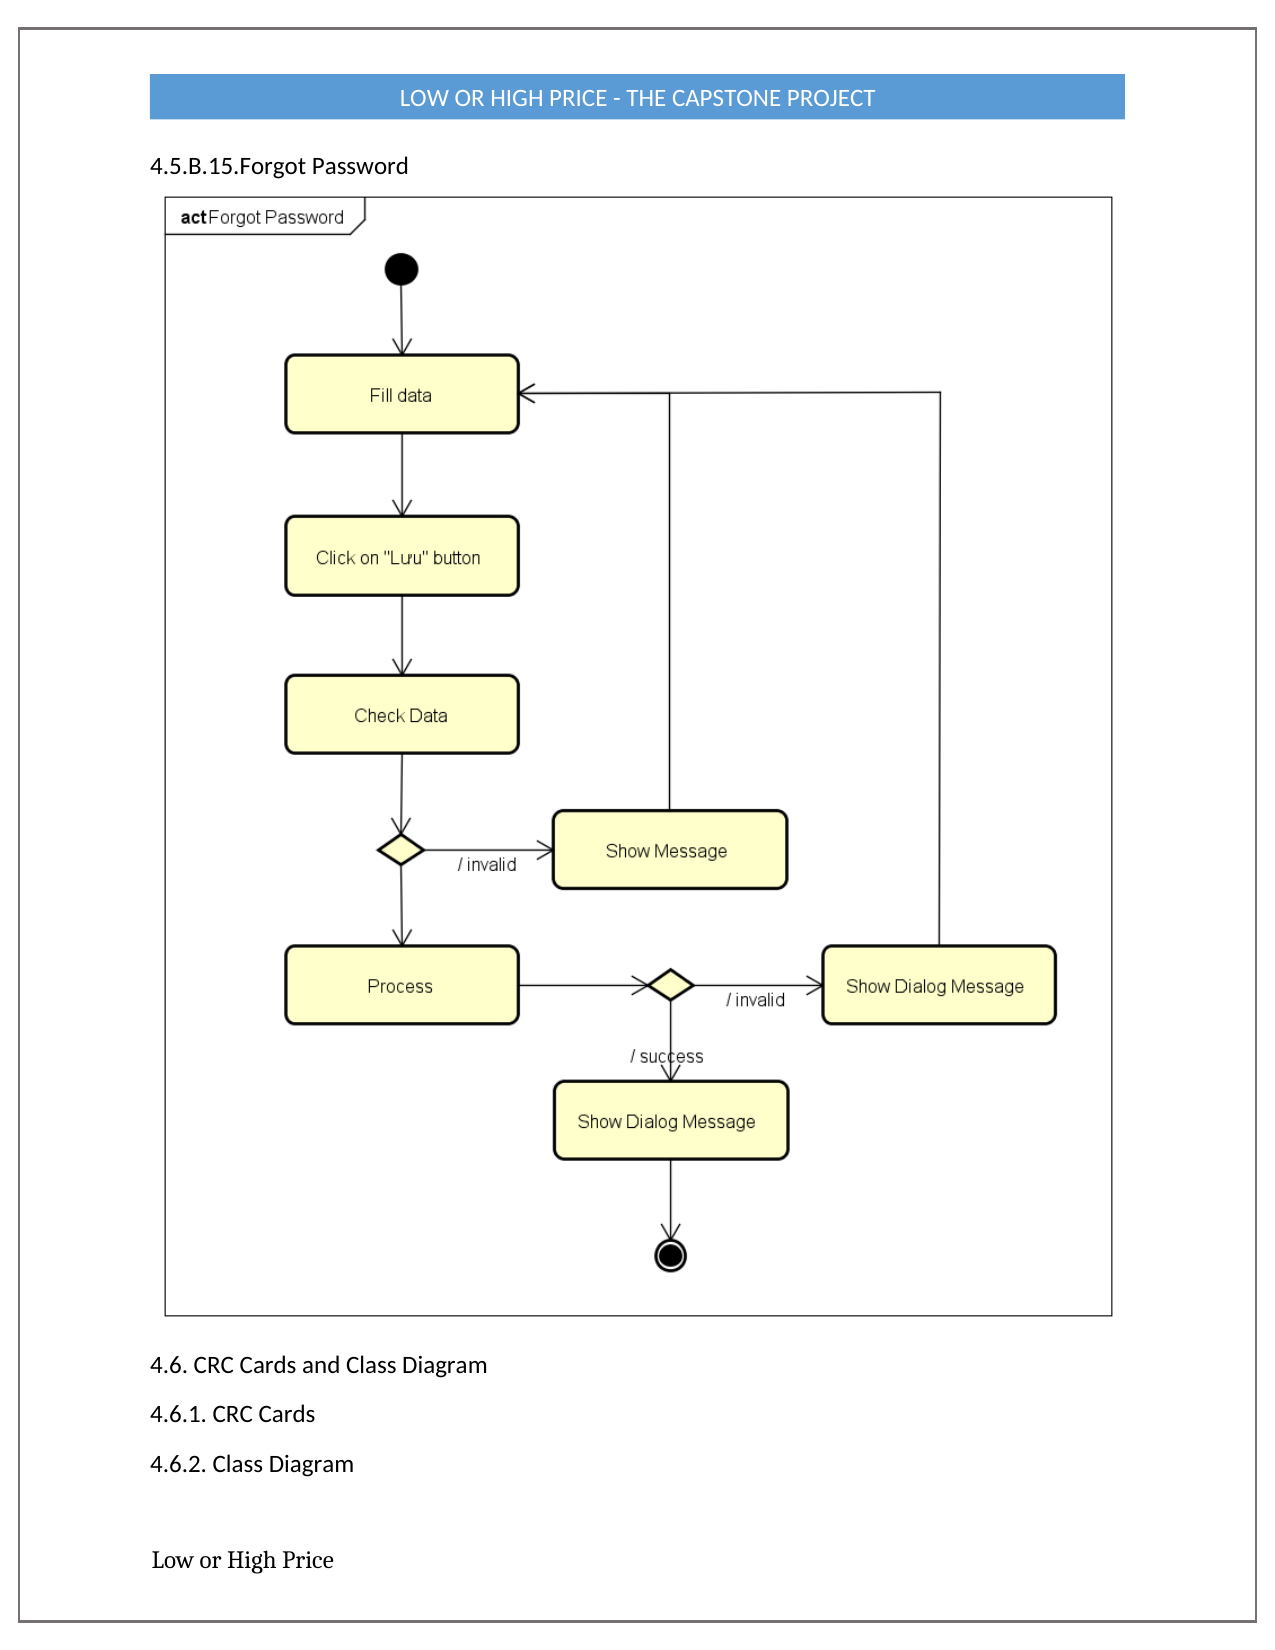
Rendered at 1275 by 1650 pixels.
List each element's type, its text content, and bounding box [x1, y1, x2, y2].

text 4.6. CRC Cards and Class Diagram [150, 1349, 1125, 1379]
text 4.6.2. Class Diagram [150, 1448, 1125, 1478]
text 4.6.1. CRC Cards [150, 1398, 1125, 1429]
picture [150, 182, 1125, 1330]
text 4.5.B.15.Forgot Password [150, 150, 1125, 182]
